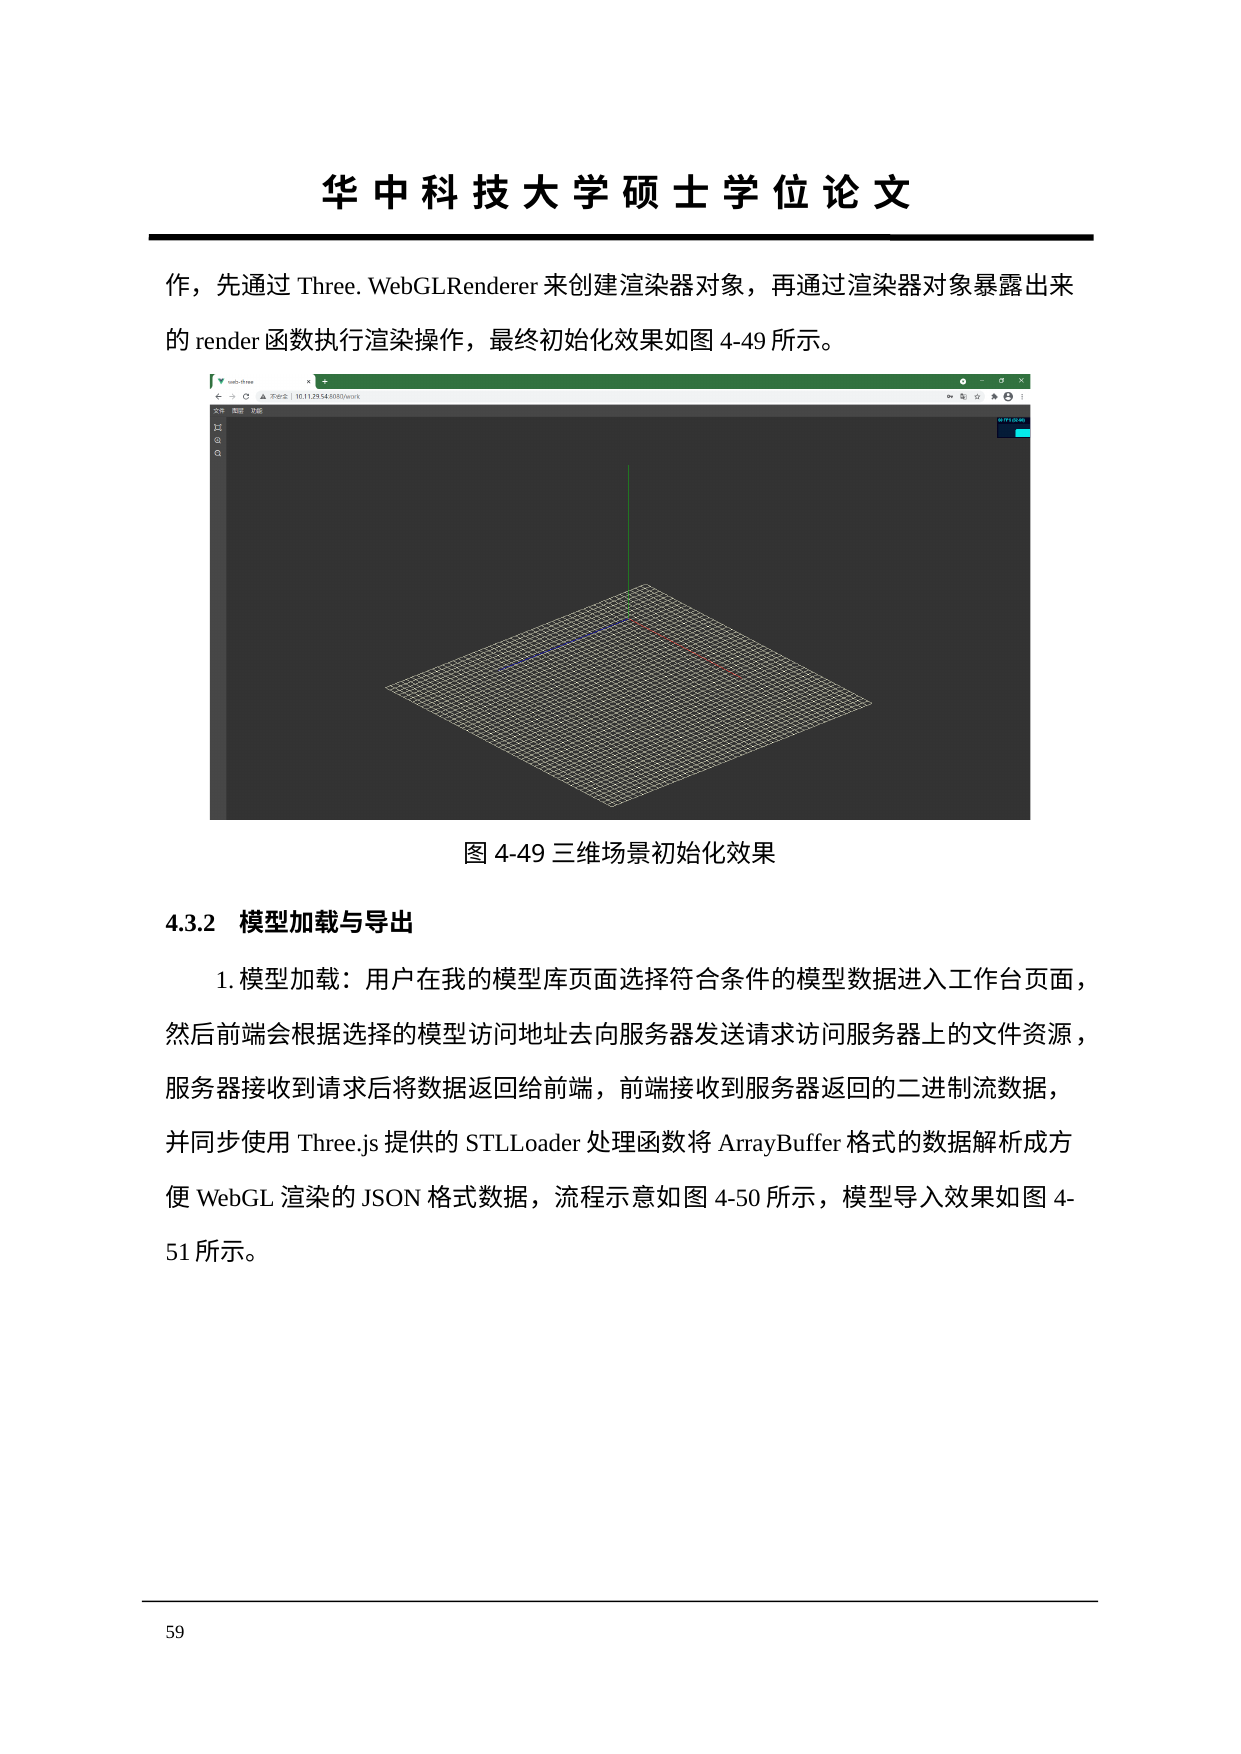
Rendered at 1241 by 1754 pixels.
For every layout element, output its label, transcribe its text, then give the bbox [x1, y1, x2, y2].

subtitle 模型加载与导出 [165, 902, 1075, 939]
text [165, 266, 1075, 356]
picture [209, 374, 1031, 820]
